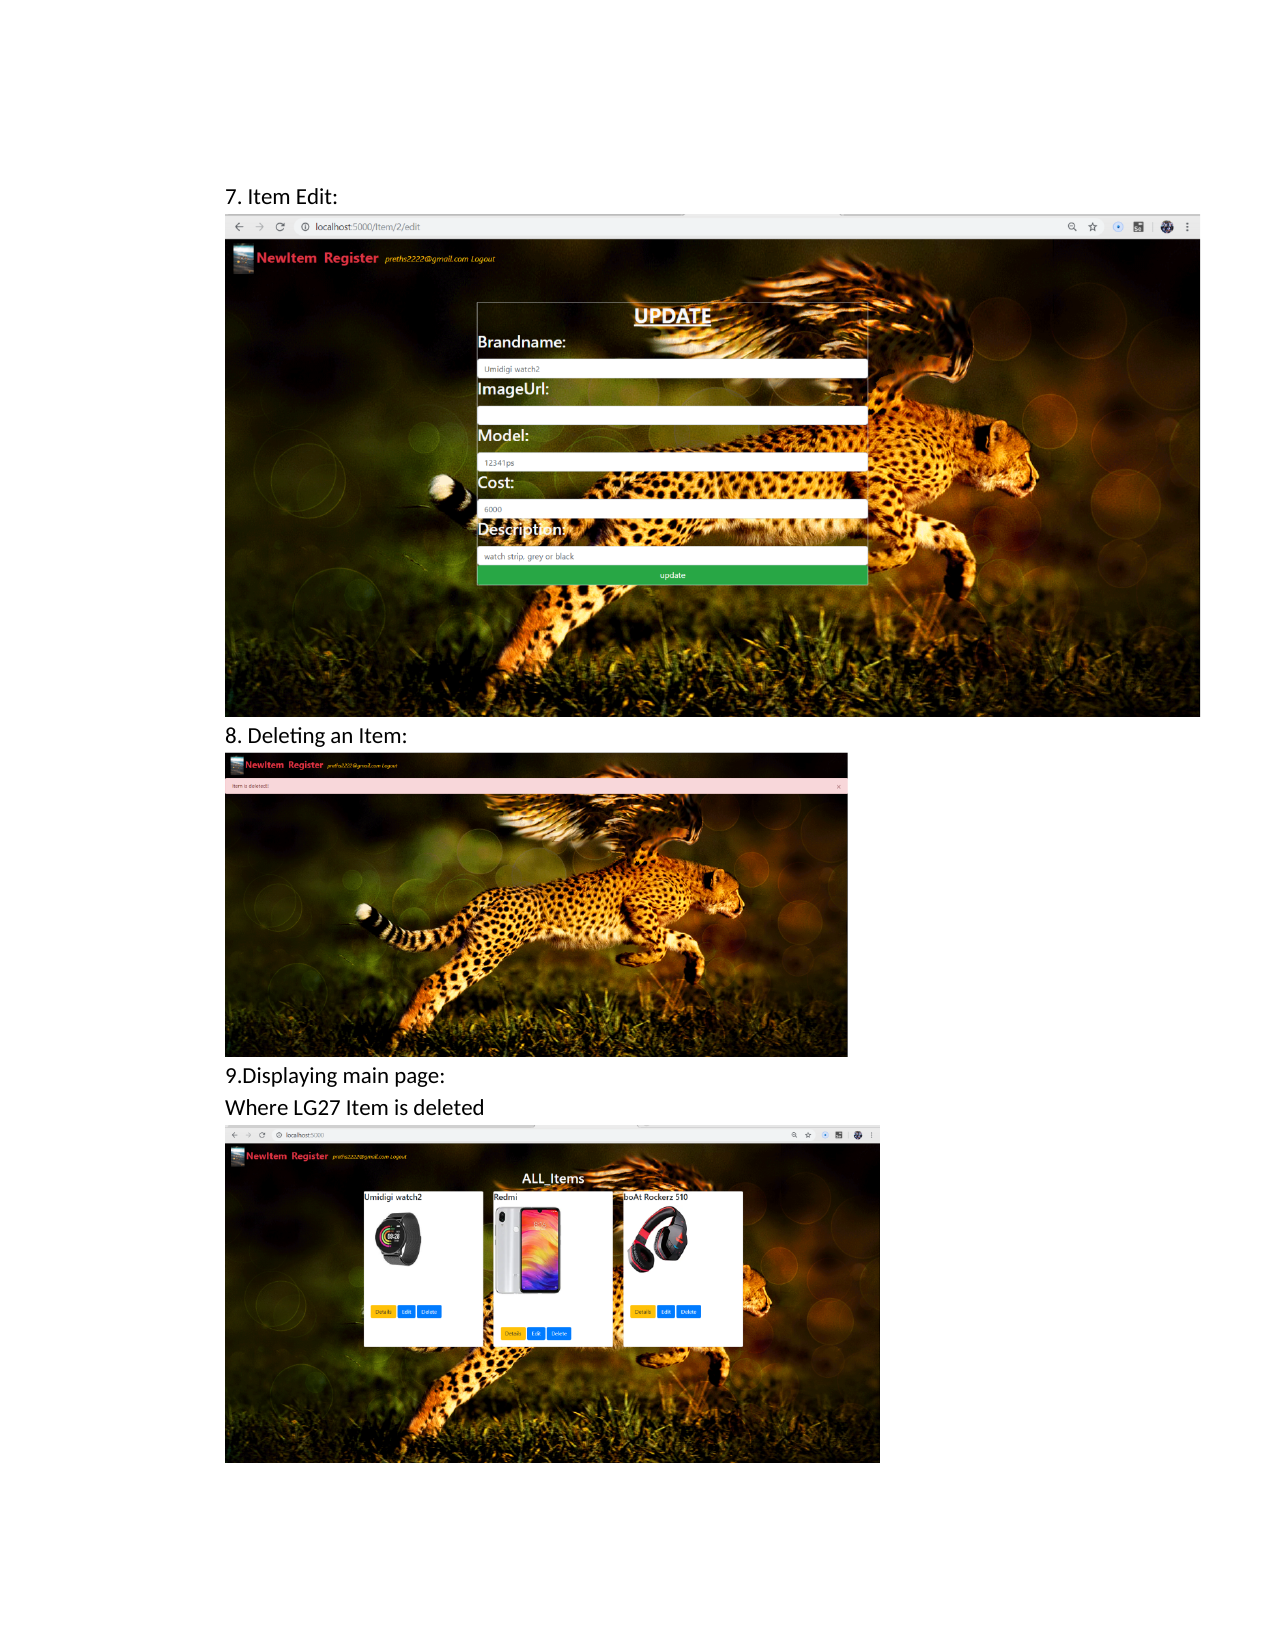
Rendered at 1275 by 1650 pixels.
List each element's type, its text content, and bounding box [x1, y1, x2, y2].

picture [225, 752, 848, 1057]
list 7. Item Edit: [225, 182, 1125, 210]
picture [225, 214, 1200, 717]
list 8. Deleting an Item: [225, 721, 1125, 749]
picture [225, 1125, 880, 1463]
list Where LG27 Item is deleted [225, 1093, 1125, 1121]
list 9.Displaying main page: [225, 1061, 1125, 1089]
